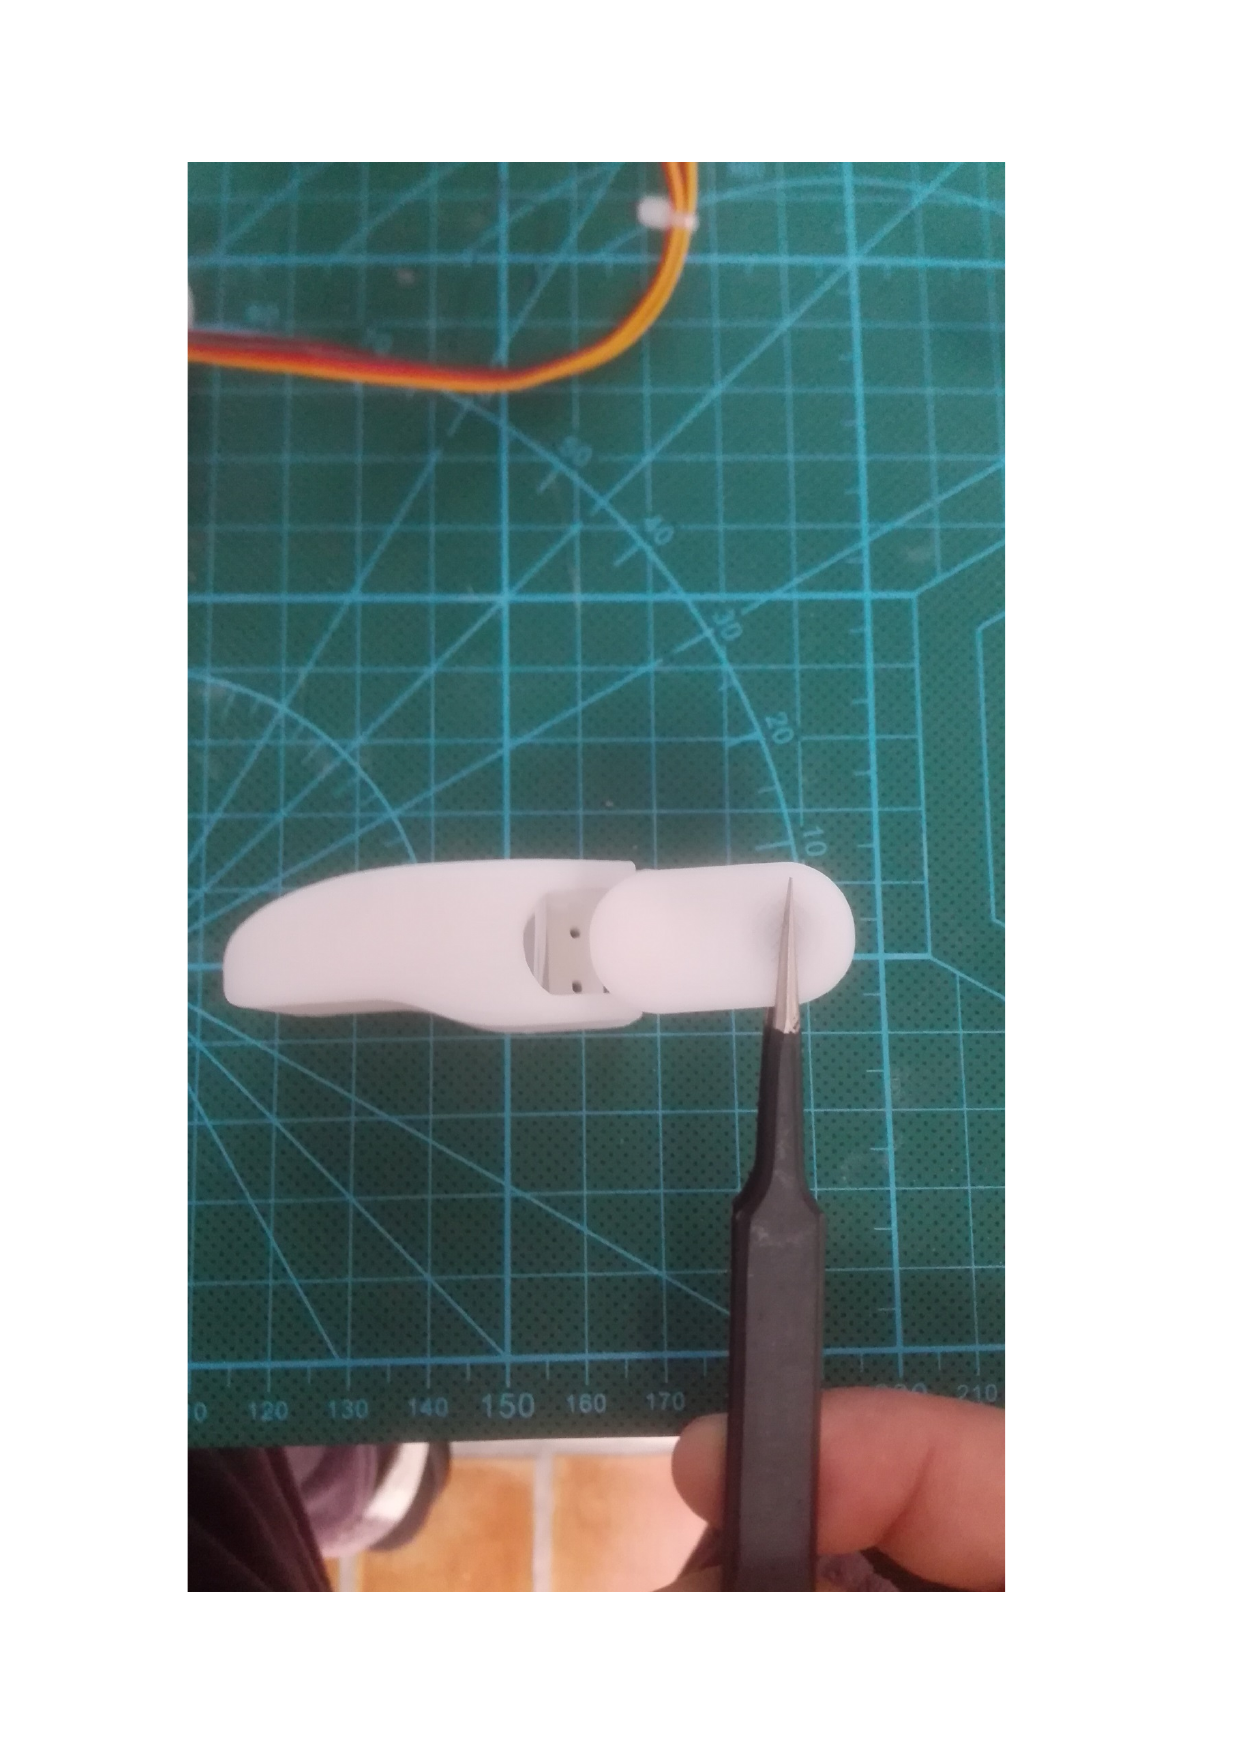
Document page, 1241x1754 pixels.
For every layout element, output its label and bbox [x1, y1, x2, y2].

picture [187, 162, 1006, 1592]
